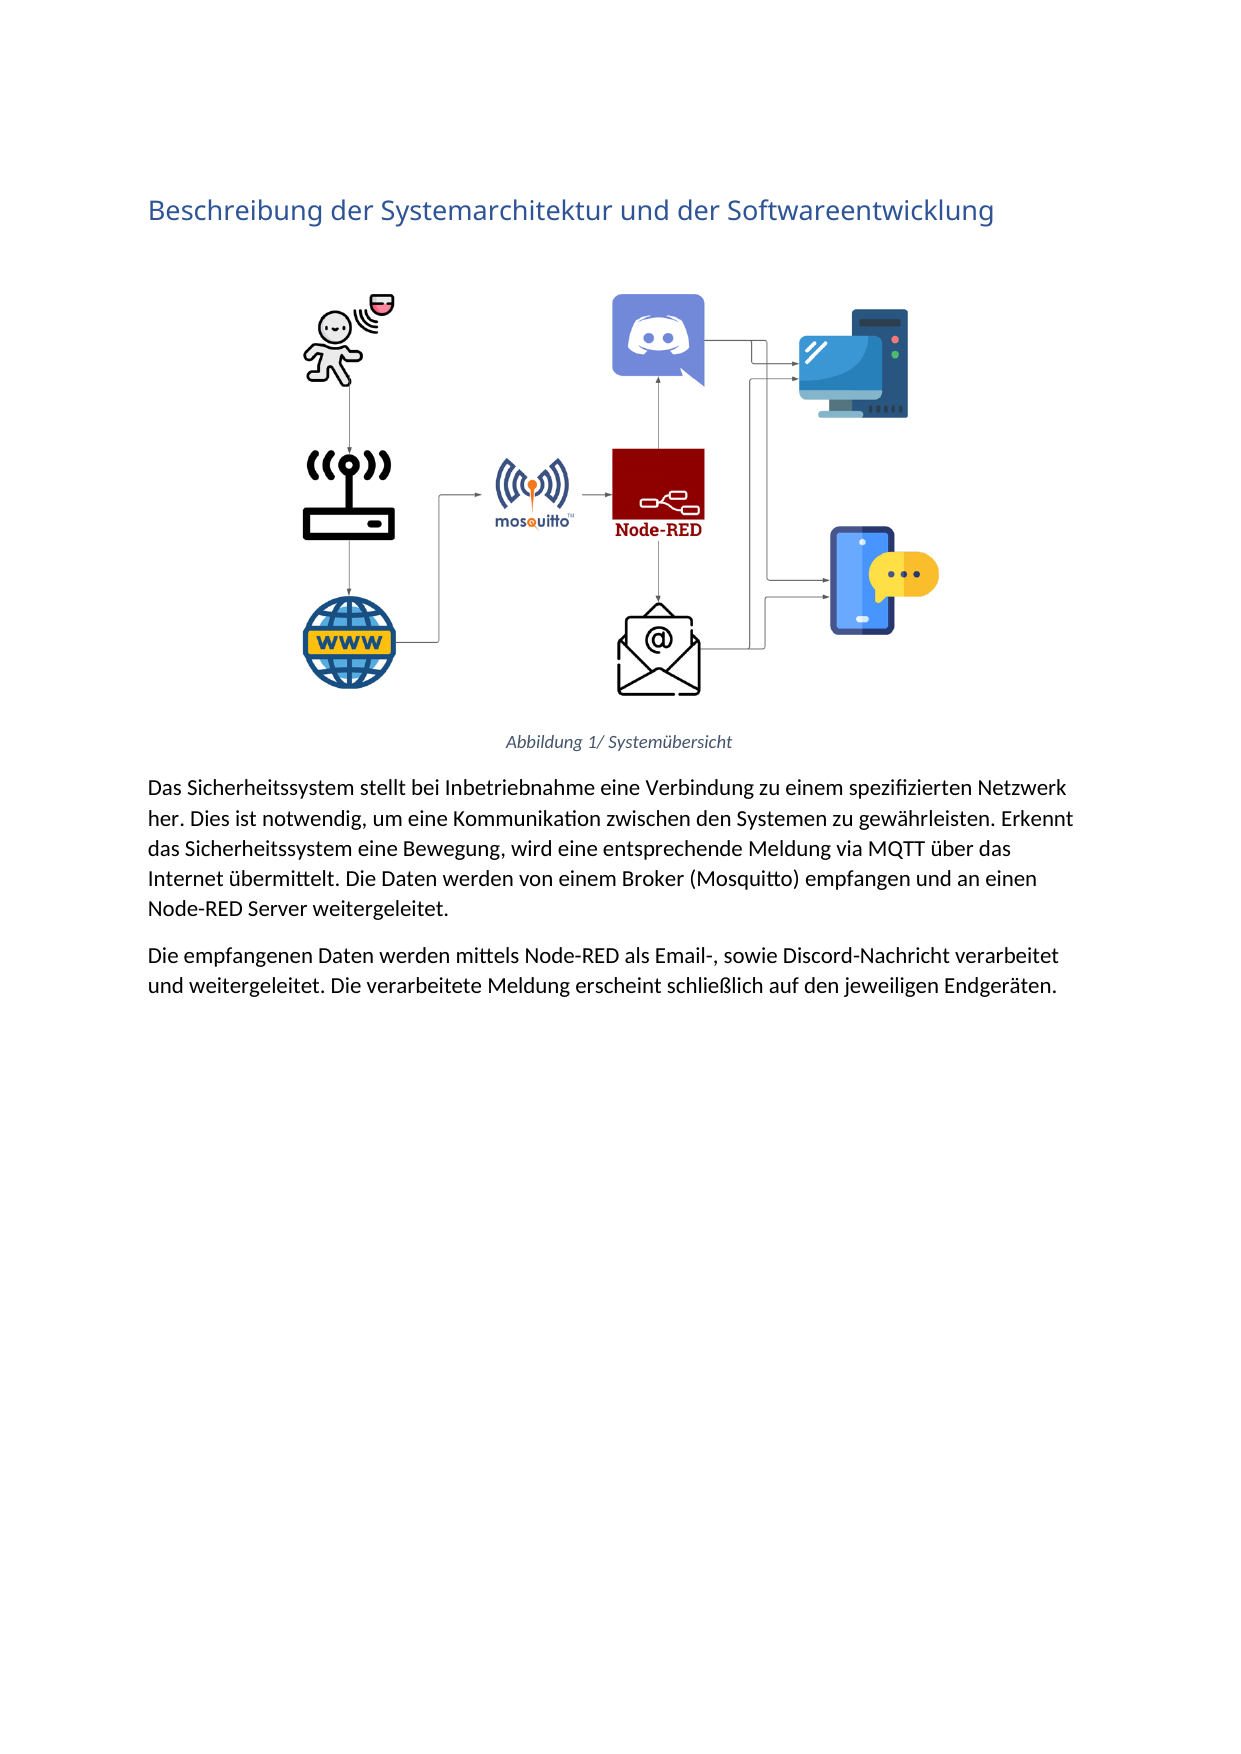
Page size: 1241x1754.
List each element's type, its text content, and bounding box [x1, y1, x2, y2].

subtitle Beschreibung der Systemarchitektur und der Softwareentwicklung [148, 192, 1093, 228]
text Die empfangenen Daten werden mittels Node-RED als Email-, sowie Discord-Nachricht verarbeitet und weitergeleitet. Die verarbeitete Meldung erscheint schließlich auf den jeweiligen Endgeräten. [148, 941, 1093, 999]
text Das Sicherheitssystem stellt bei Inbetriebnahme eine Verbindung zu einem spezifizierten Netzwerk her. Dies ist notwendig, um eine Kommunikation zwischen den Systemen zu gewährleisten. Erkennt das Sicherheitssystem eine Bewegung, wird eine entsprechende Meldung via MQTT über das Internet übermittelt. Die Daten werden von einem Broker (Mosquitto) empfangen und an einen Node-RED Server weitergeleitet. [148, 773, 1093, 922]
picture [286, 278, 954, 711]
text Abbildung 1/ Systemübersicht [148, 730, 1093, 753]
